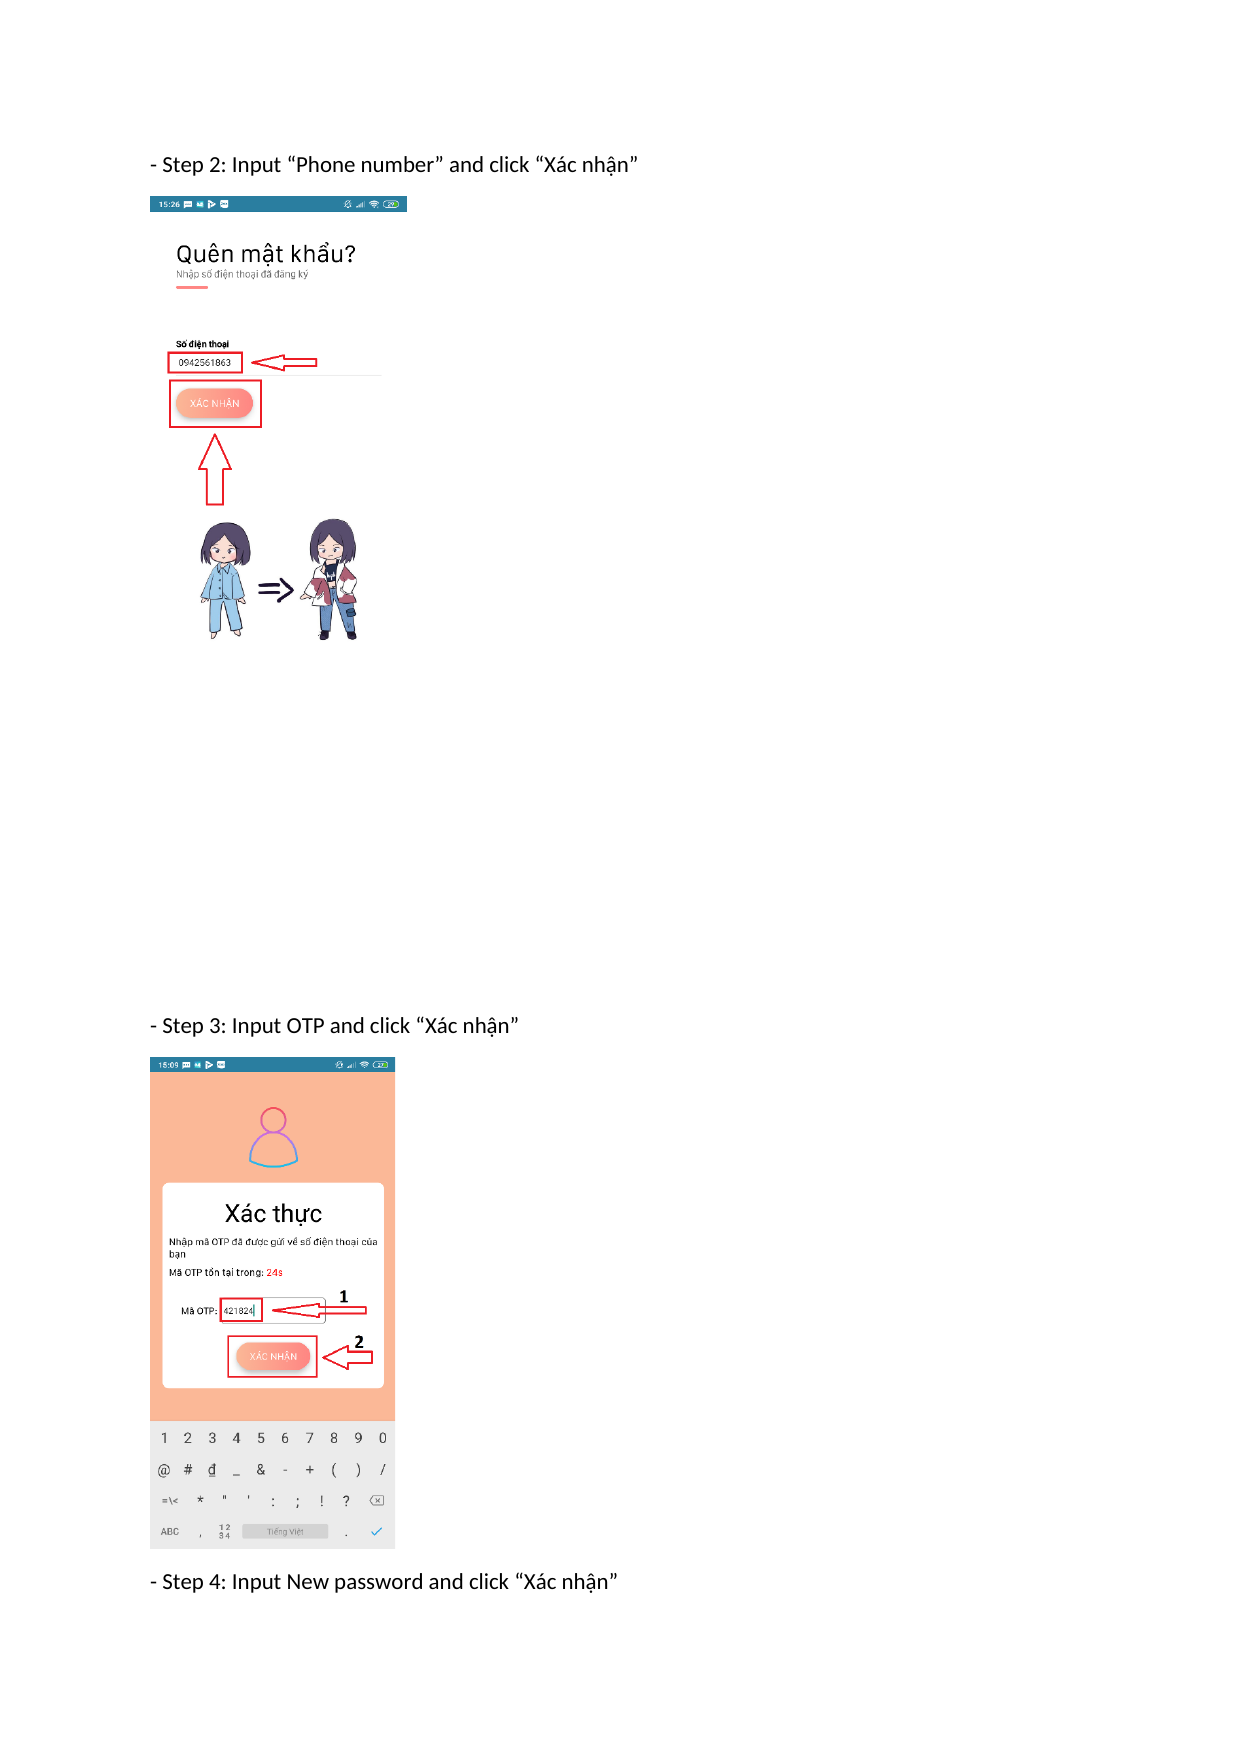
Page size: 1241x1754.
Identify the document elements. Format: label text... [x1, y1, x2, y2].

text - Step 2: Input “Phone number” and click “Xác nhận” [150, 150, 1093, 178]
text - Step 3: Input OTP and click “Xác nhận” [150, 1011, 1093, 1039]
text - Step 4: Input New password and click “Xác nhận” [150, 1567, 1093, 1595]
picture [150, 1057, 396, 1549]
picture [150, 196, 407, 711]
